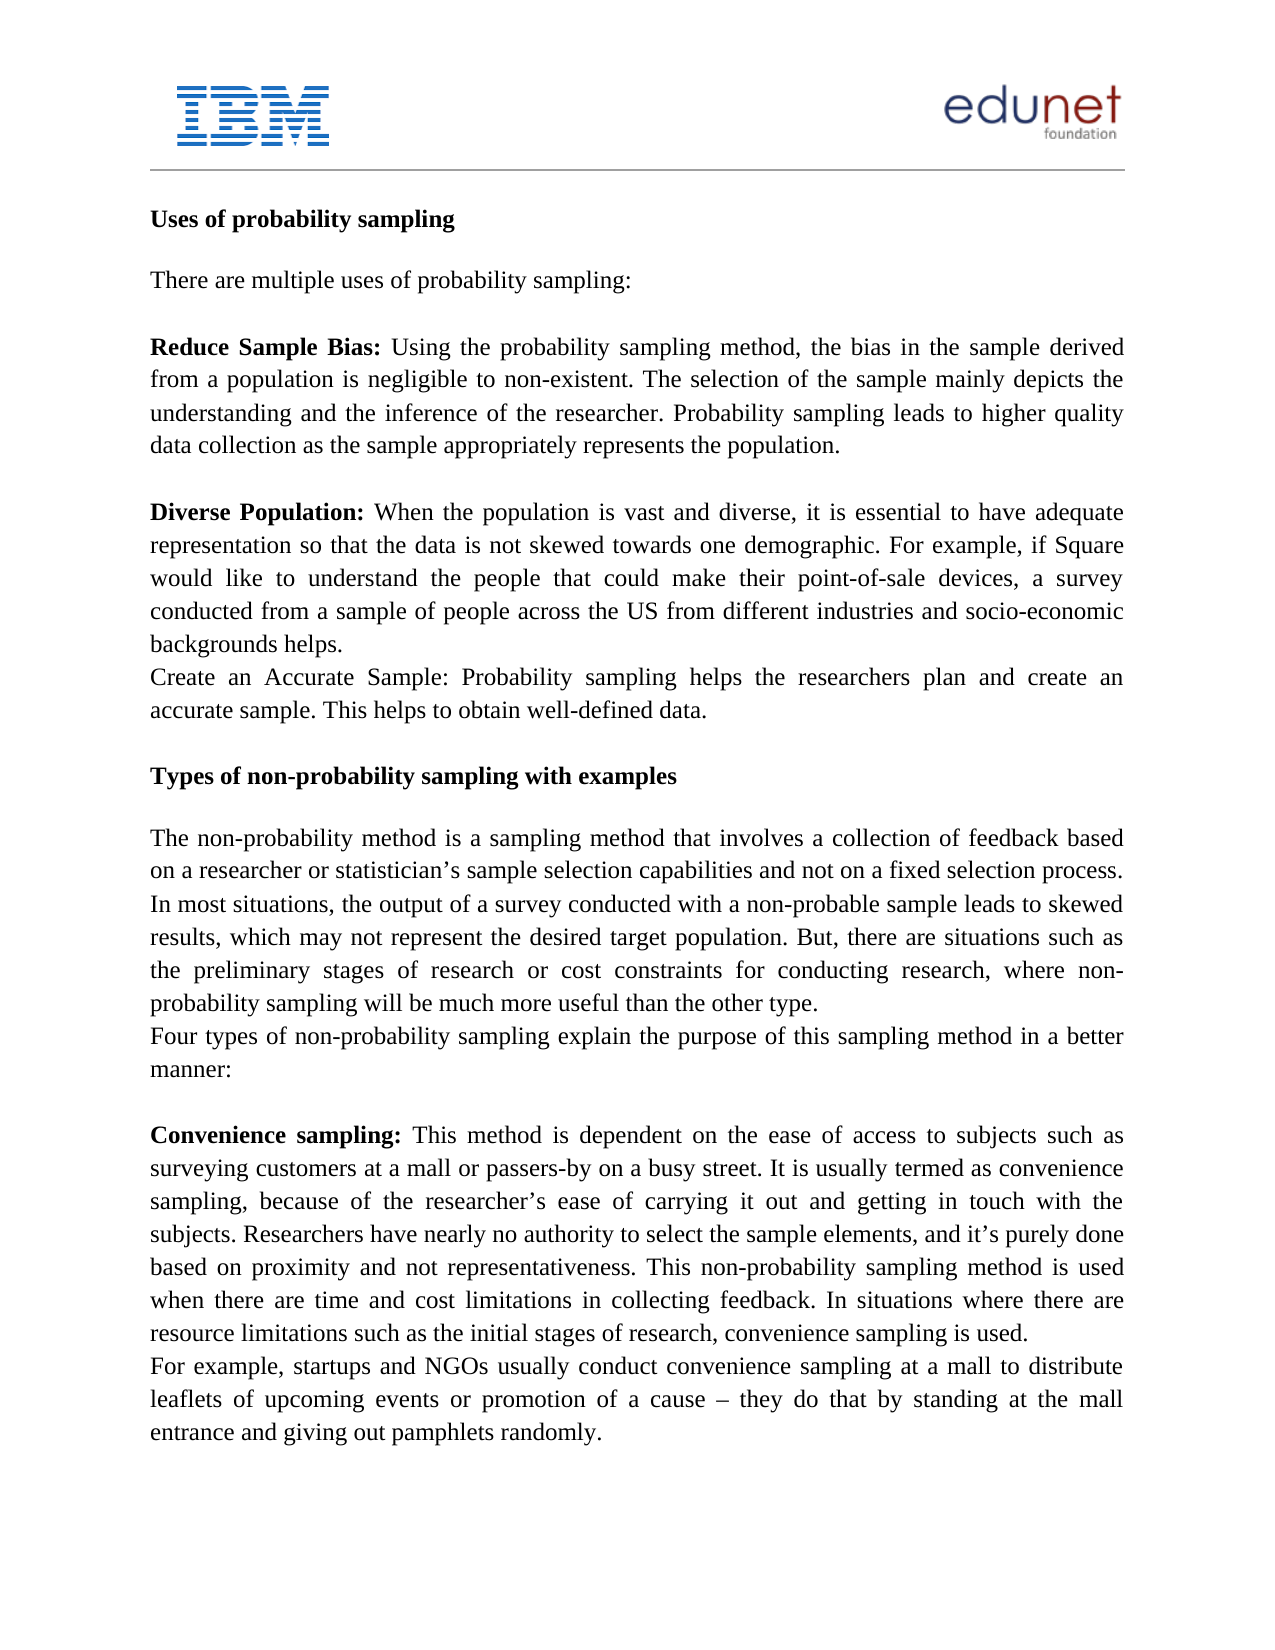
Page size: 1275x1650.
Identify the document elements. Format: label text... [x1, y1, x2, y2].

text For example, startups and NGOs usually conduct convenience sampling at a mall to distribute leaflets of upcoming events or promotion of a cause – they do that by standing at the mall entrance and giving out pamphlets randomly. [150, 1351, 1125, 1446]
subtitle Uses of probability sampling [150, 204, 1125, 232]
text Four types of non-probability sampling explain the purpose of this sampling method in a better manner: [150, 1021, 1125, 1082]
subtitle Types of non-probability sampling with examples [150, 761, 1125, 789]
text There are multiple uses of probability sampling: [150, 266, 1125, 294]
text The non-probability method is a sampling method that involves a collection of feedback based on a researcher or statistician’s sample selection capabilities and not on a fixed selection process. In most situations, the output of a survey conducted with a non-probable sample leads to skewed results, which may not represent the desired target population. But, there are situations such as the preliminary stages of research or cost constraints for conducting research, where non-probability sampling will be much more useful than the other type. [150, 823, 1125, 1016]
text Diverse Population: When the population is vast and diverse, it is essential to have adequate representation so that the data is not skewed towards one demographic. For example, if Square would like to understand the people that could make their point-of-sale devices, a survey conducted from a sample of people across the US from different industries and socio-economic backgrounds helps. [150, 497, 1125, 657]
text Reduce Sample Bias: Using the probability sampling method, the bias in the sample derived from a population is negligible to non-existent. The selection of the sample mainly depicts the understanding and the inference of the researcher. Probability sampling leads to higher quality data collection as the sample appropriately represents the population. [150, 332, 1125, 459]
text Create an Accurate Sample: Probability sampling helps the researchers plan and create an accurate sample. This helps to obtain well-defined data. [150, 662, 1125, 723]
text Convenience sampling: This method is dependent on the ease of access to subjects such as surveying customers at a mall or passers-by on a busy street. It is usually termed as convenience sampling, because of the researcher’s ease of carrying it out and getting in touch with the subjects. Researchers have nearly no authority to select the sample elements, and it’s purely done based on proximity and not representativeness. This non-probability sampling method is used when there are time and cost limitations in collecting feedback. In situations where there are resource limitations such as the initial stages of research, convenience sampling is used. [150, 1120, 1125, 1347]
